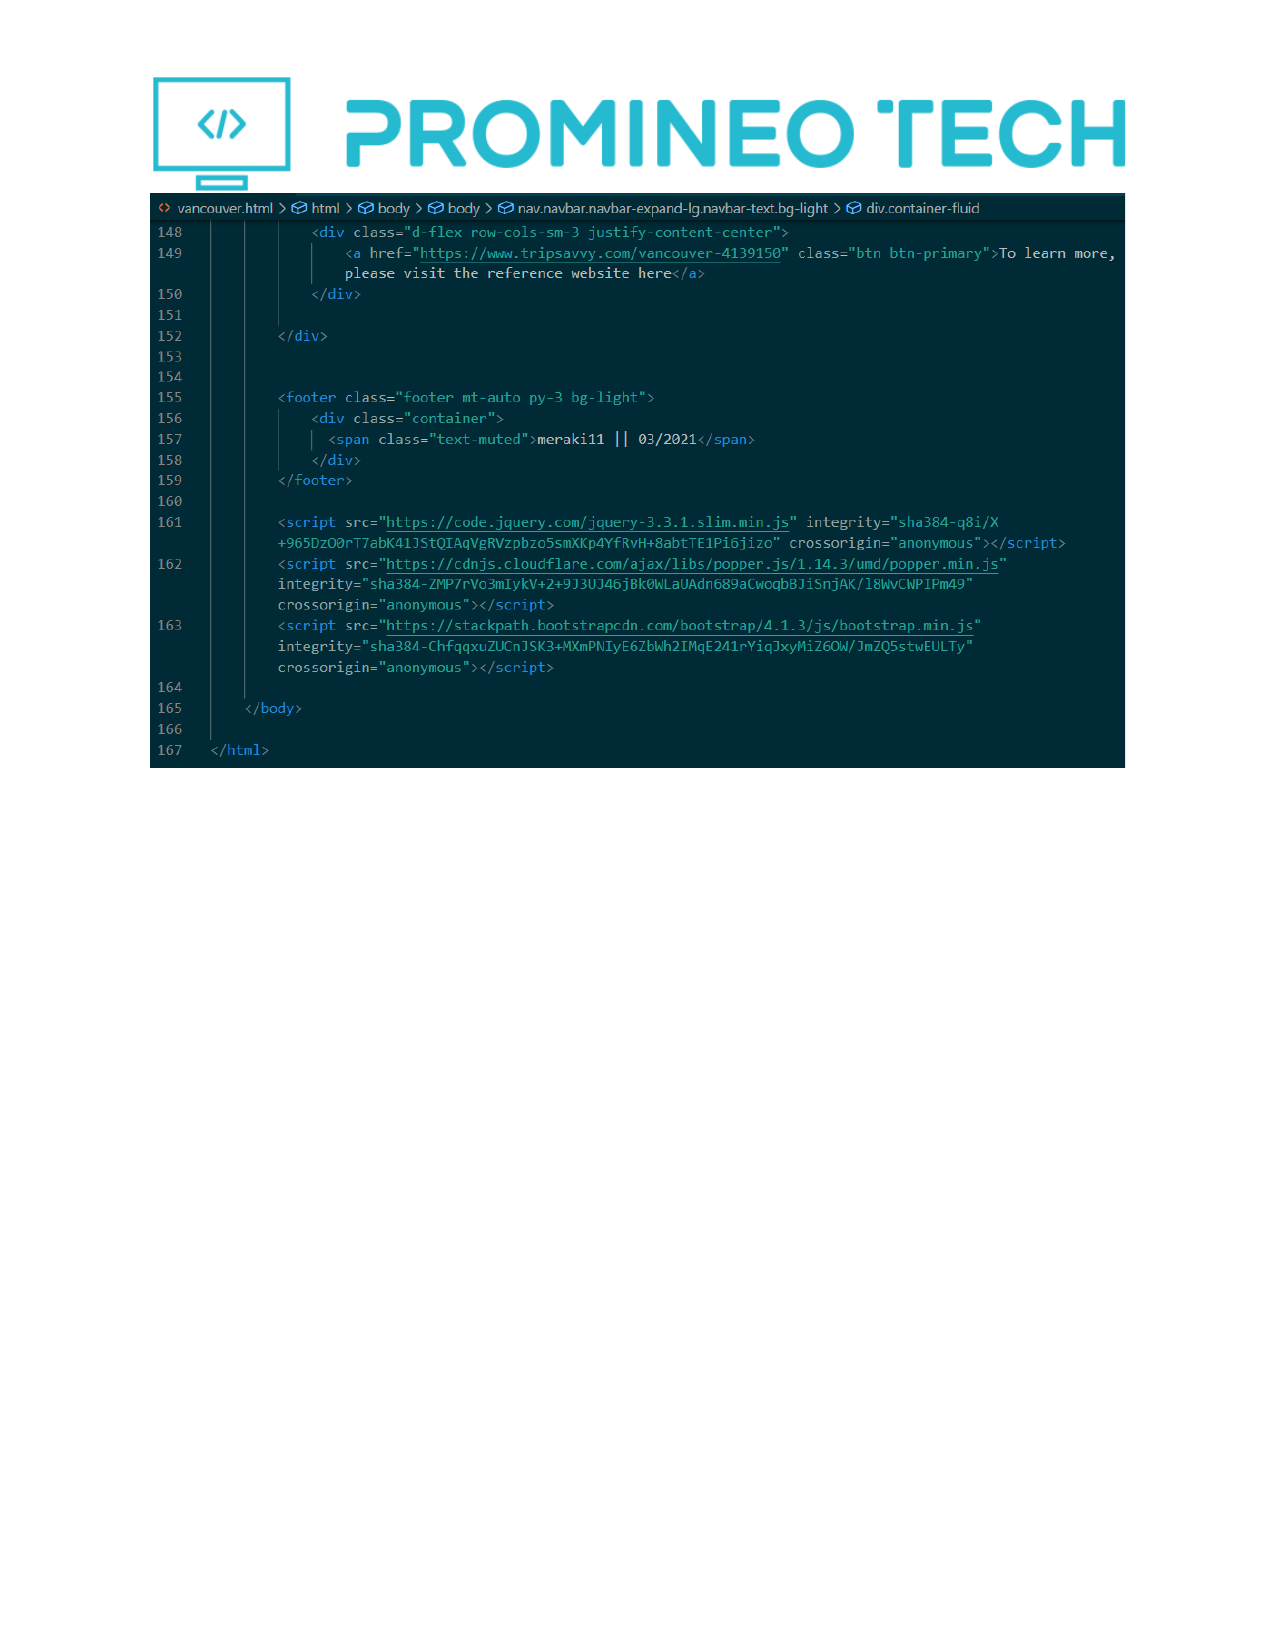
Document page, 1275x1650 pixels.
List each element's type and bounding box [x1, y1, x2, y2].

picture [150, 75, 1125, 192]
